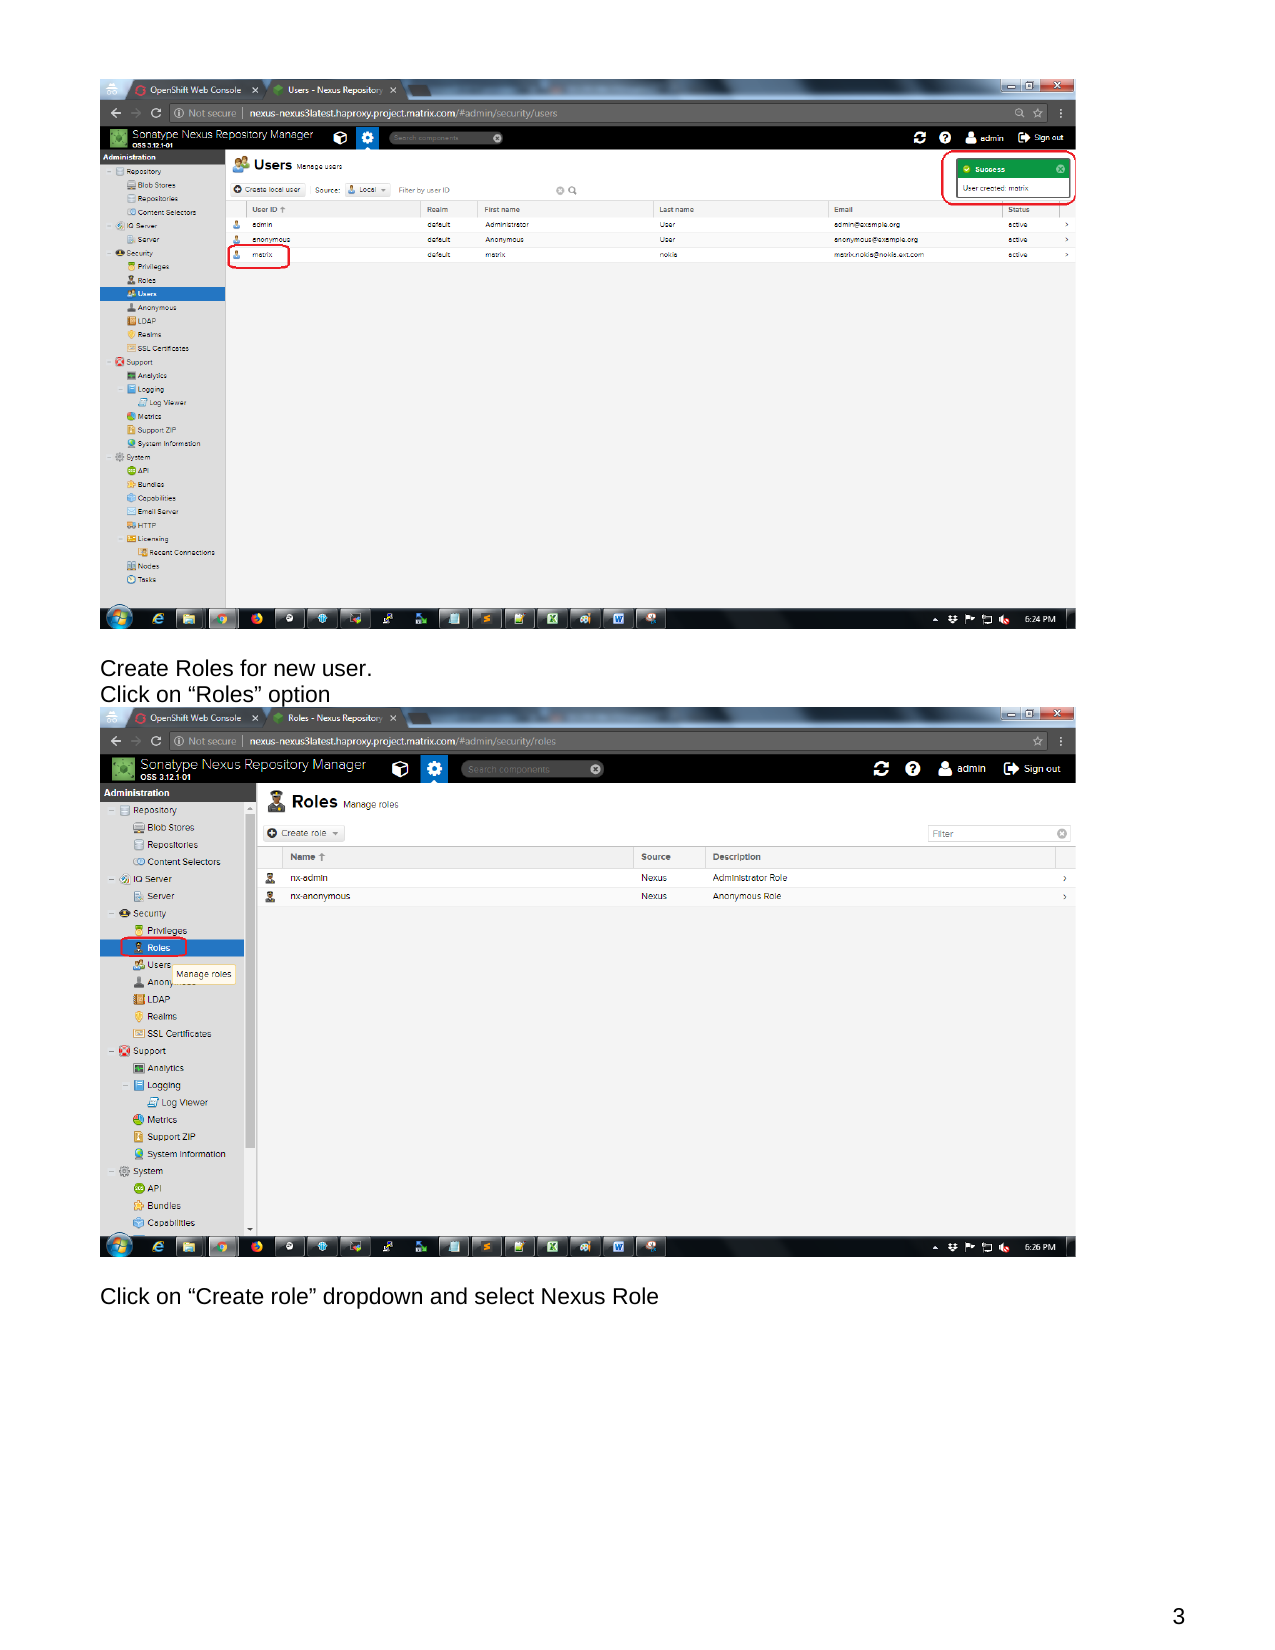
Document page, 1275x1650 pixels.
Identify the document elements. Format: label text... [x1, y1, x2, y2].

text Click on “Create role” dropdown and select Nexus Role [100, 1283, 1275, 1309]
picture [100, 707, 1076, 1257]
text Create Roles for new user. [100, 655, 1275, 681]
text Click on “Roles” option [100, 681, 1275, 707]
picture [100, 79, 1076, 629]
